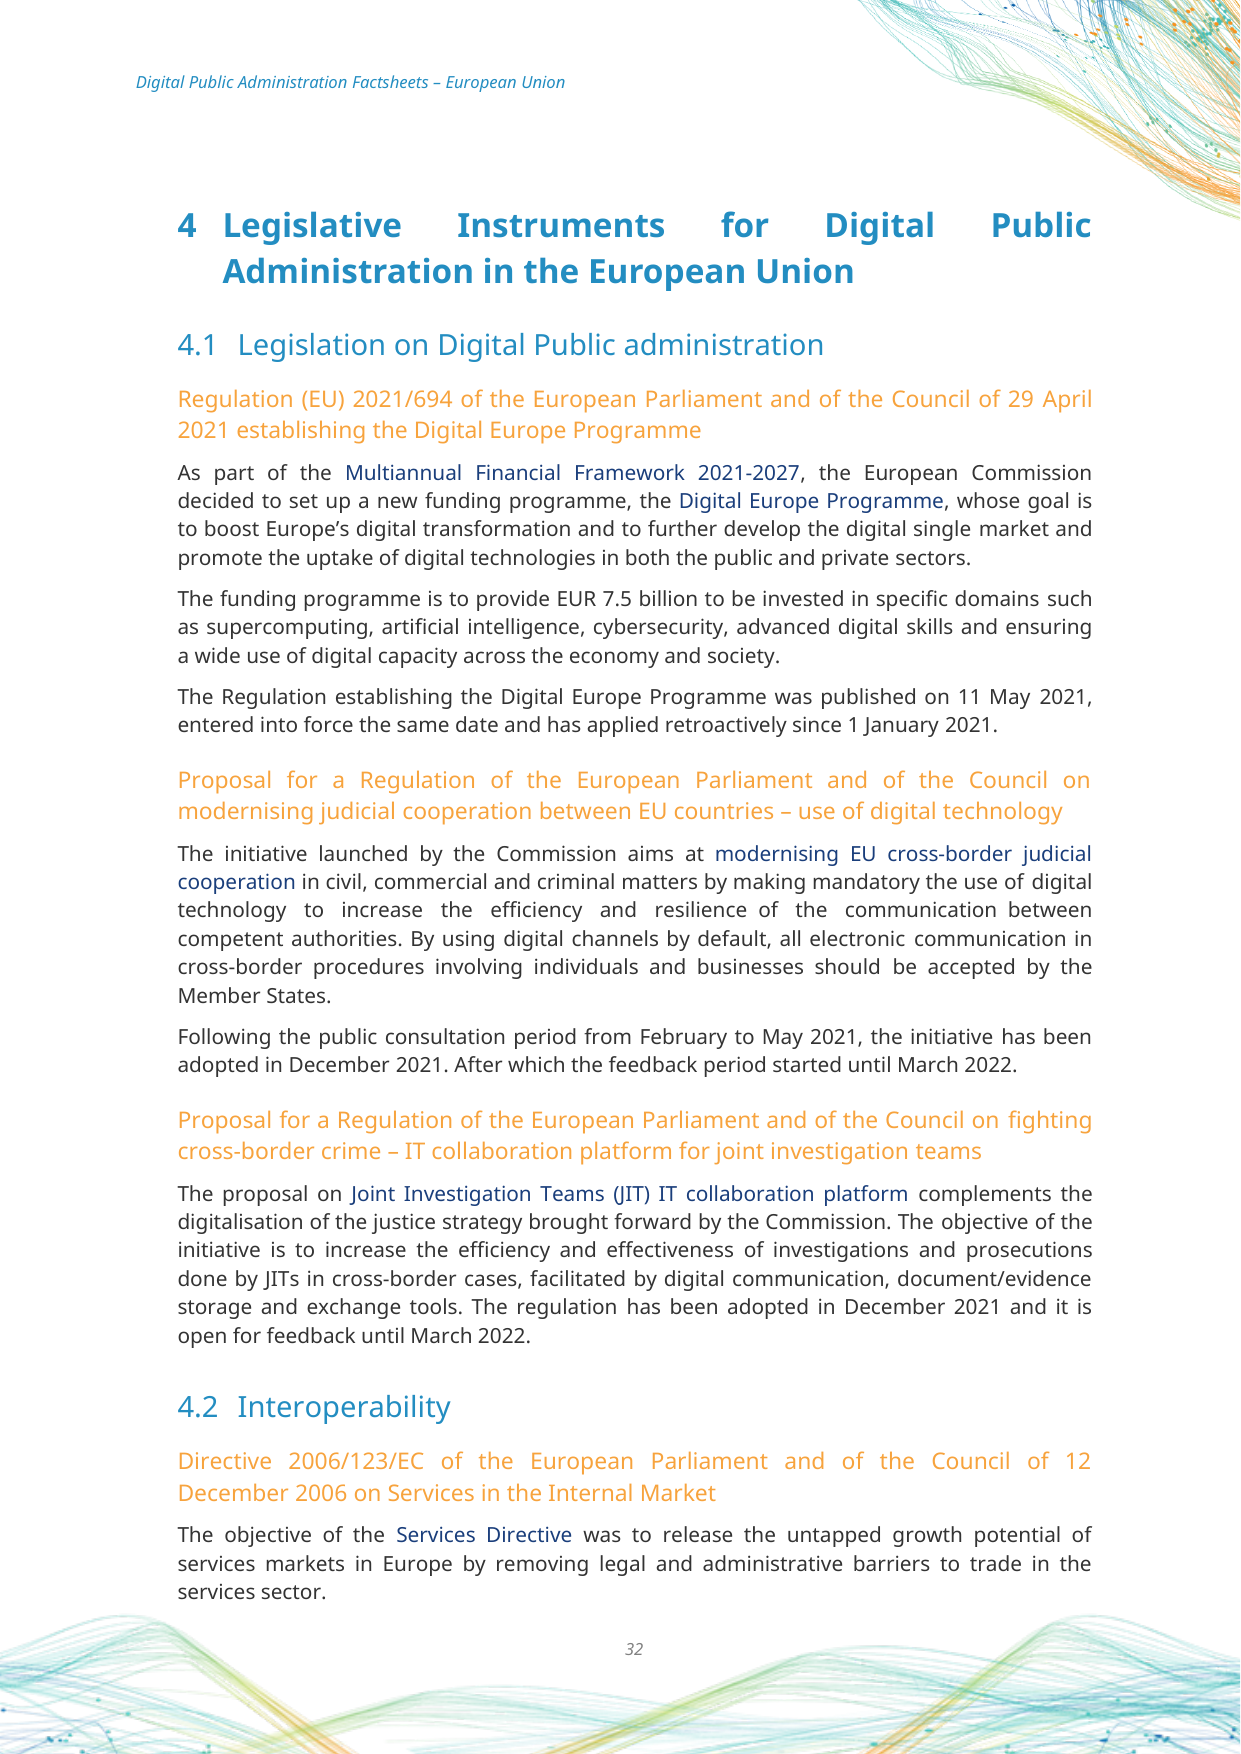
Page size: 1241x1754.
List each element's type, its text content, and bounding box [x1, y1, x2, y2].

subtitle Proposal for a Regulation of the European Parliament and of the Council on modernising judicial cooperation between EU countries – use of digital technology [177, 764, 1092, 826]
picture [814, 0, 1241, 238]
picture [0, 1577, 1241, 1754]
text The funding programme is to provide EUR 7.5 billion to be invested in specific domains such as supercomputing, artificial intelligence, cybersecurity, advanced digital skills and ensuring a wide use of digital capacity across the economy and society. [177, 584, 1092, 669]
subtitle Proposal for a Regulation of the European Parliament and of the Council on fighting cross-border crime – IT collaboration platform for joint investigation teams [177, 1104, 1092, 1166]
text Following the public consultation period from February to May 2021, the initiative has been adopted in December 2021. After which the feedback period started until March 2022. [177, 1022, 1092, 1079]
subtitle Interoperability [177, 1387, 1092, 1426]
subtitle Directive 2006/123/EC of the European Parliament and of the Council of 12 December 2006 on Services in the Internal Market [177, 1445, 1092, 1508]
text As part of the Multiannual Financial Framework 2021-2027, the European Commission decided to set up a new funding programme, the Digital Europe Programme, whose goal is to boost Europe’s digital transformation and to further develop the digital single market and promote the uptake of digital technologies in both the public and private sectors. [177, 458, 1092, 571]
text The proposal on Joint Investigation Teams (JIT) IT collaboration platform complements the digitalisation of the justice strategy brought forward by the Commission. The objective of the initiative is to increase the efficiency and effectiveness of investigations and prosecutions done by JITs in cross-border cases, facilitated by digital communication, document/evidence storage and exchange tools. The regulation has been adopted in December 2021 and it is open for feedback until March 2022. [177, 1179, 1092, 1349]
subtitle Legislative Instruments for Digital Public Administration in the European Union [177, 202, 1092, 293]
subtitle Legislation on Digital Public administration [177, 324, 1092, 364]
text The initiative launched by the Commission aims at modernising EU cross-border judicial cooperation in civil, commercial and criminal matters by making mandatory the use of digital technology to increase the efficiency and resilience of the communication between competent authorities. By using digital channels by default, all electronic communication in cross-border procedures involving individuals and businesses should be accepted by the Member States. [177, 839, 1092, 1009]
subtitle Regulation (EU) 2021/694 of the European Parliament and of the Council of 29 April 2021 establishing the Digital Europe Programme [177, 383, 1092, 445]
text The objective of the Services Directive was to release the untapped growth potential of services markets in Europe by removing legal and administrative barriers to trade in the services sector. [177, 1520, 1092, 1606]
text The Regulation establishing the Digital Europe Programme was published on 11 May 2021, entered into force the same date and has applied retroactively since 1 January 2021. [177, 682, 1092, 739]
